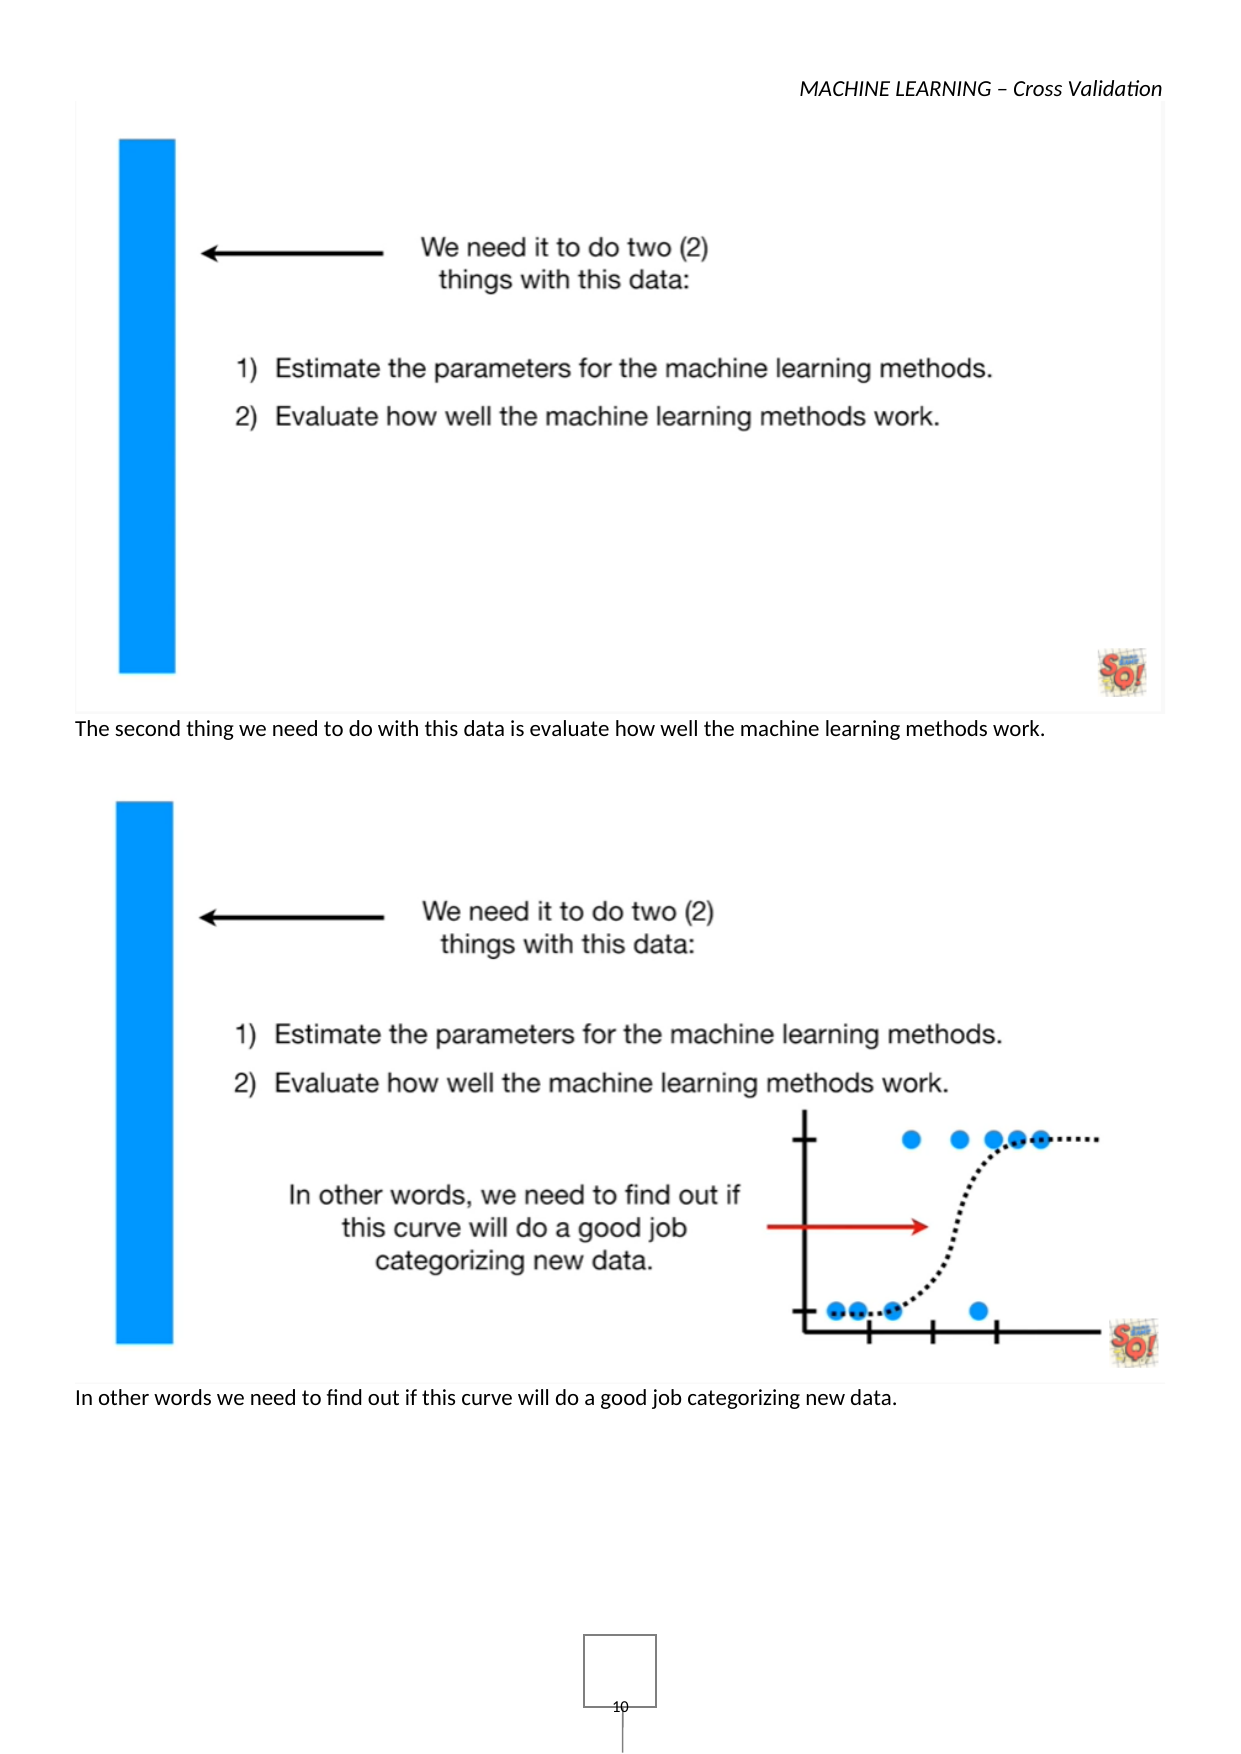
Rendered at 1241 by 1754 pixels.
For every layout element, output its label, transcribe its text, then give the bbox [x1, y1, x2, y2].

picture [75, 769, 1166, 1384]
picture [75, 101, 1166, 714]
text In other words we need to find out if this curve will do a good job categorizing new data. [75, 1384, 1165, 1411]
text The second thing we need to do with this data is evaluate how well the machine learning methods work. [75, 714, 1165, 742]
